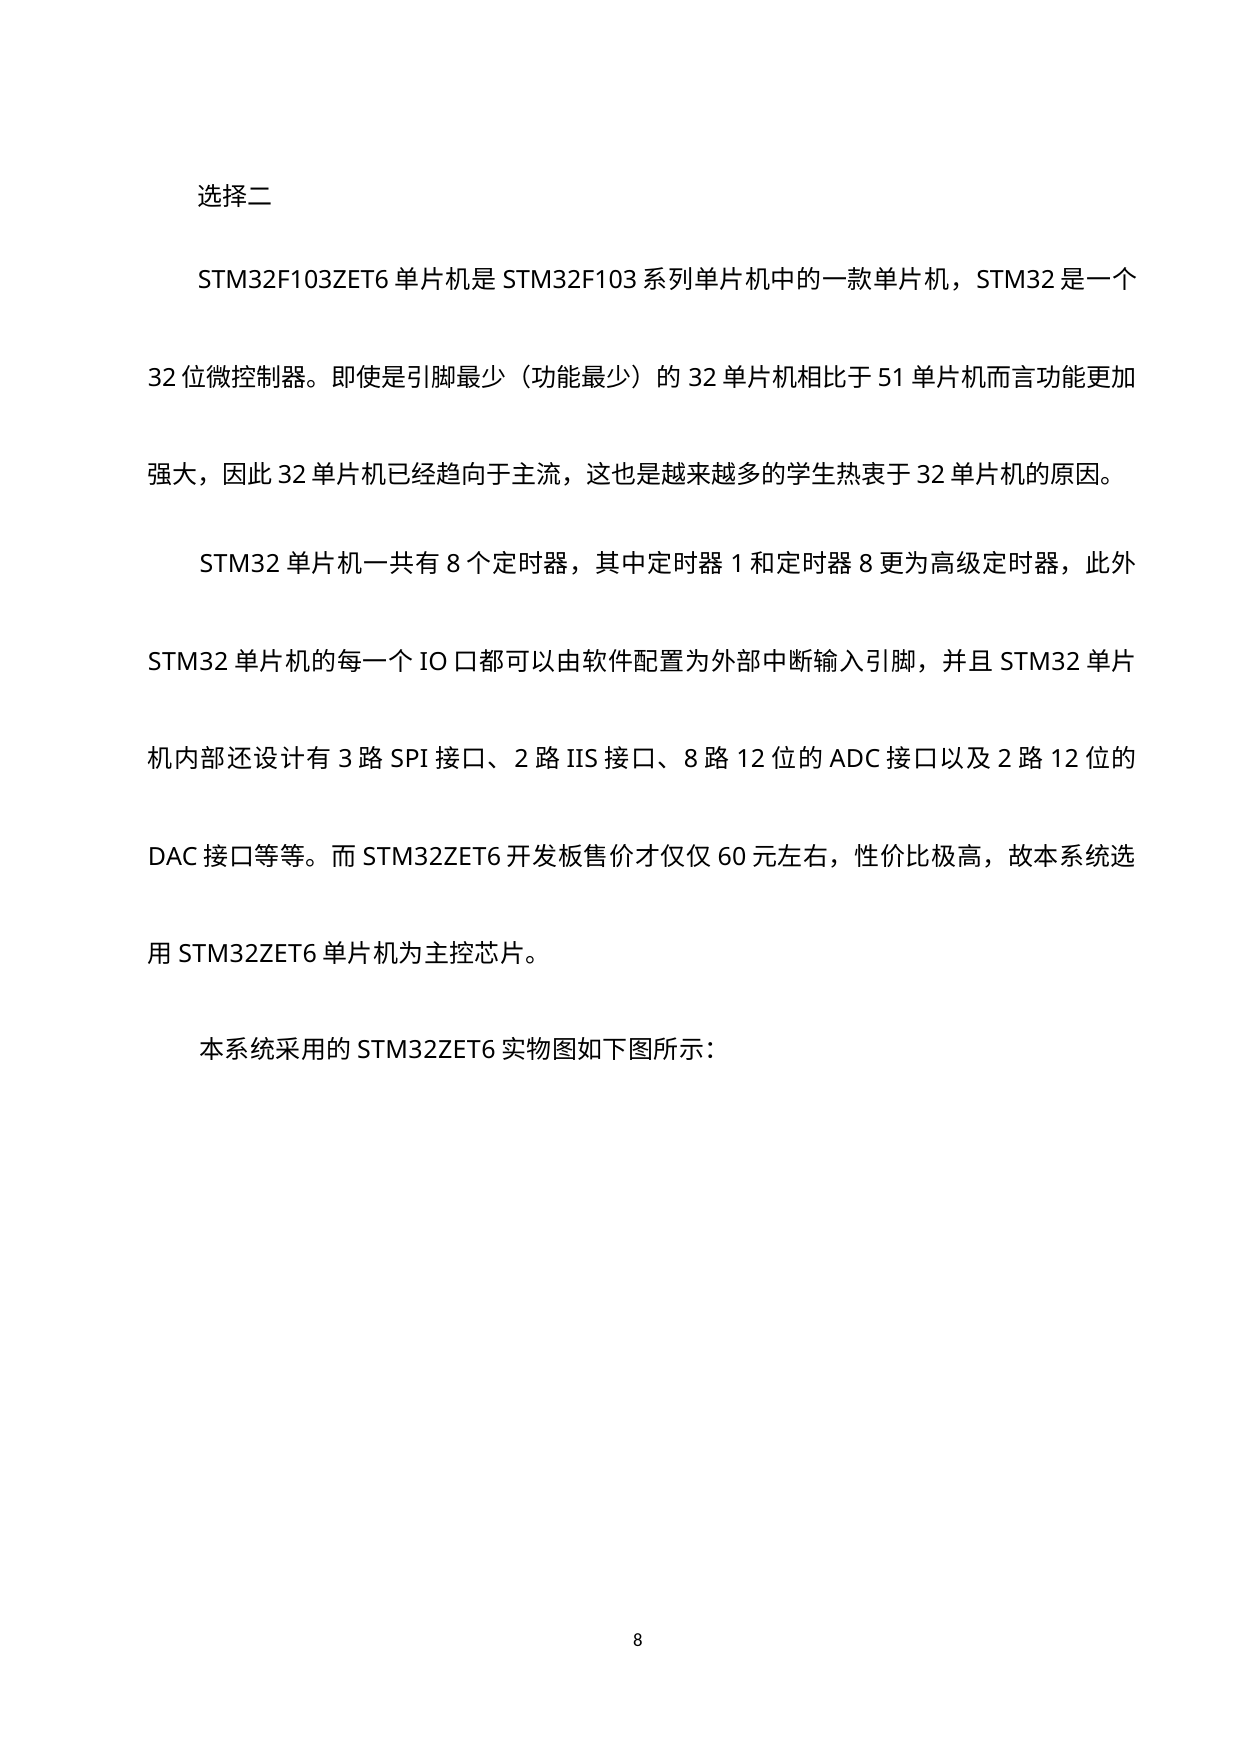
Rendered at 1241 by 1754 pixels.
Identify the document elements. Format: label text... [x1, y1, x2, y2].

text 选择二 [148, 162, 1137, 227]
text STM32单片机一共有8个定时器，其中定时器1和定时器8更为高级定时器，此外STM32单片机的每一个IO口都可以由软件配置为外部中断输入引脚，并且STM32单片机内部还设计有3路SPI接口、2路IIS接口、8路12位的ADC接口以及2路12位的DAC接口等等。而STM32ZET6开发板售价才仅仅60元左右，性价比极高，故本系统选用STM32ZET6单片机为主控芯片。 [148, 529, 1137, 984]
text STM32F103ZET6单片机是STM32F103系列单片机中的一款单片机，STM32是一个32位微控制器。即使是引脚最少（功能最少）的32单片机相比于51单片机而言功能更加强大，因此32单片机已经趋向于主流，这也是越来越多的学生热衷于32单片机的原因。 [148, 245, 1137, 505]
text 本系统采用的STM32ZET6实物图如下图所示： [148, 1015, 1137, 1080]
